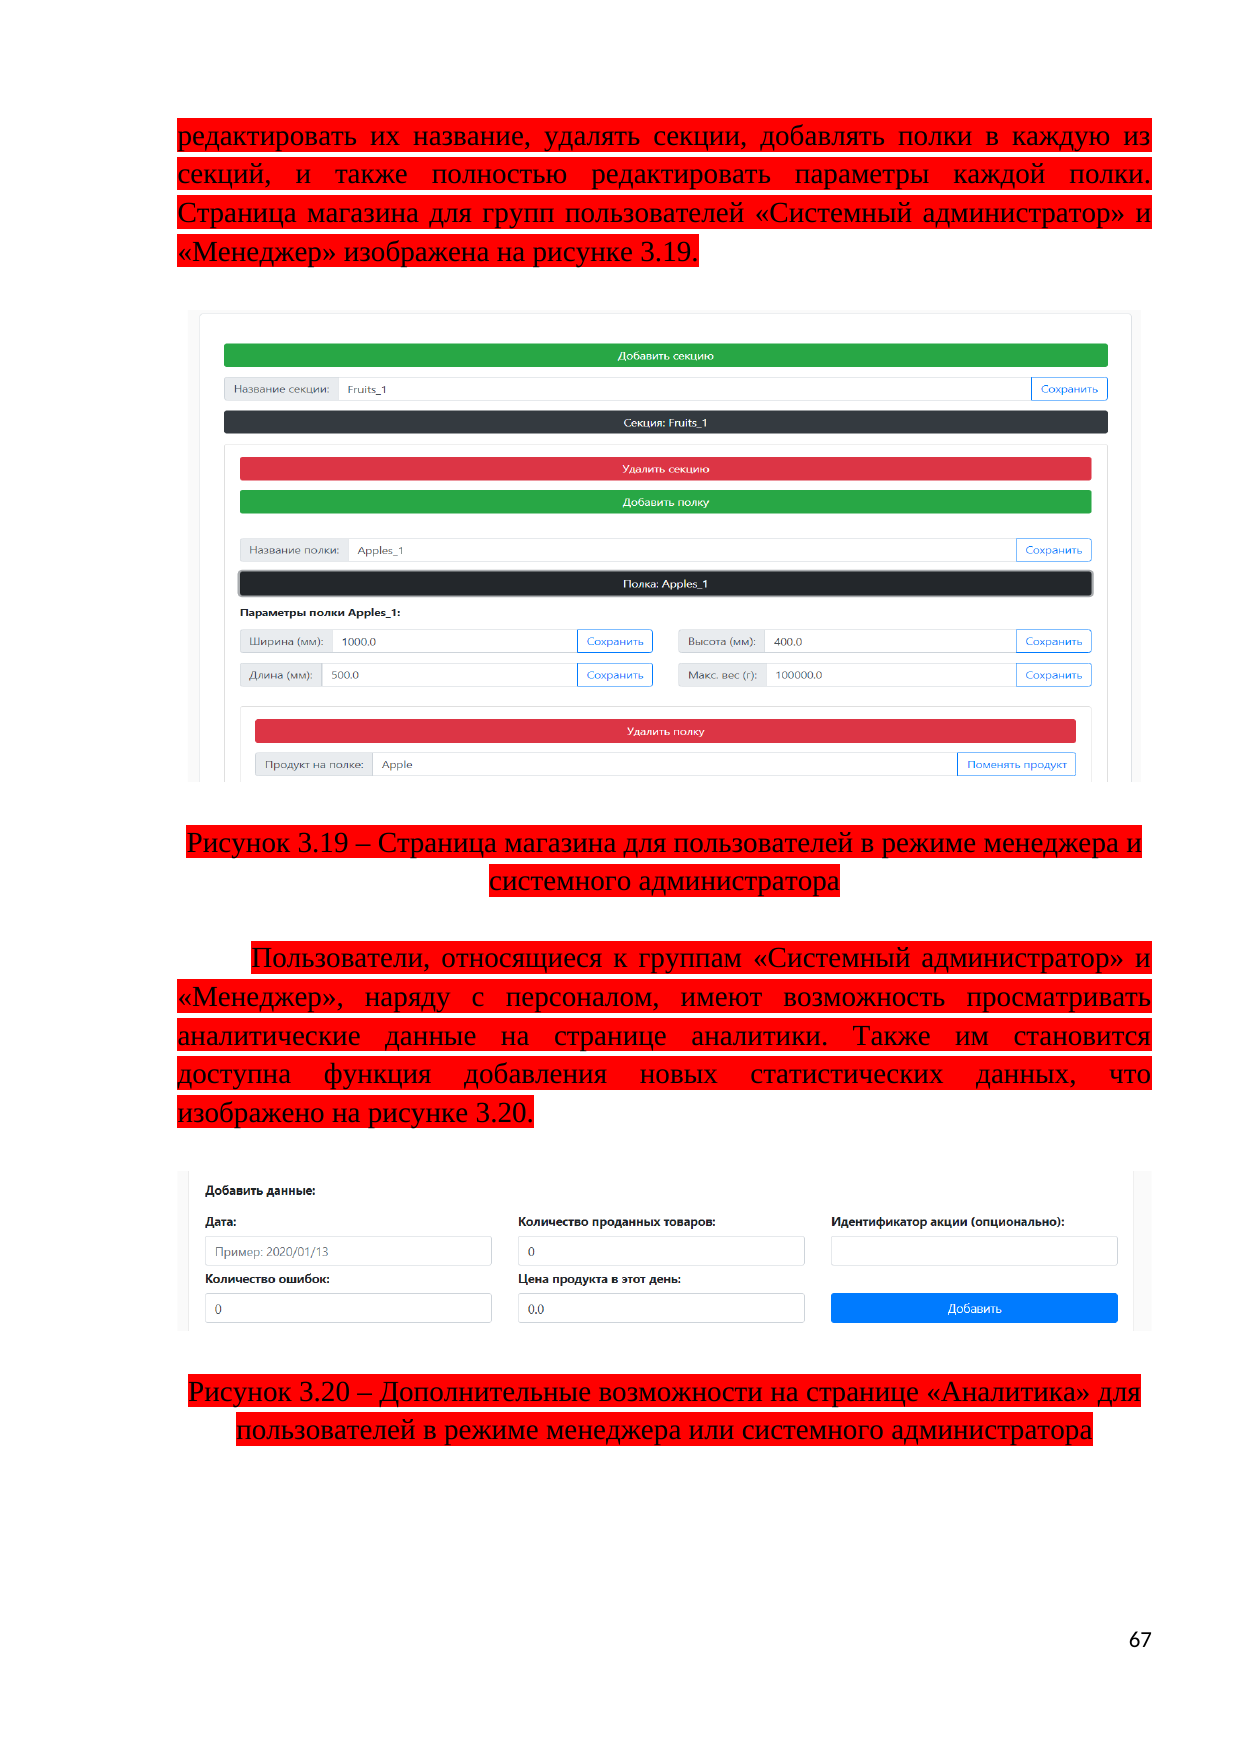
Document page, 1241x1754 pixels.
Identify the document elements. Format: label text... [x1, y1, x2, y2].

picture [187, 310, 1141, 782]
text Пользователи, относящиеся к группам «Системный администратор» и «Менеджер», наряду с персоналом, имеют возможность просматривать аналитические данные на странице аналитики. Также им становится доступна функция добавления новых статистических данных, что изображено на рисунке 3.20. [177, 1090, 1152, 1128]
text Пользователи, относящиеся к группам «Системный администратор» и «Менеджер», наряду с персоналом, имеют возможность просматривать аналитические данные на странице аналитики. Также им становится доступна функция добавления новых статистических данных, что изображено на рисунке 3.20. [177, 941, 1152, 979]
text Рисунок 3.20 – Дополнительные возможности на странице «Аналитика» для пользователей в режиме менеджера или системного администратора [177, 1374, 1152, 1446]
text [177, 229, 1152, 267]
text Рисунок 3.19 – Страница магазина для пользователей в режиме менеджера и системного администратора [177, 825, 1152, 897]
picture [177, 1171, 1152, 1331]
